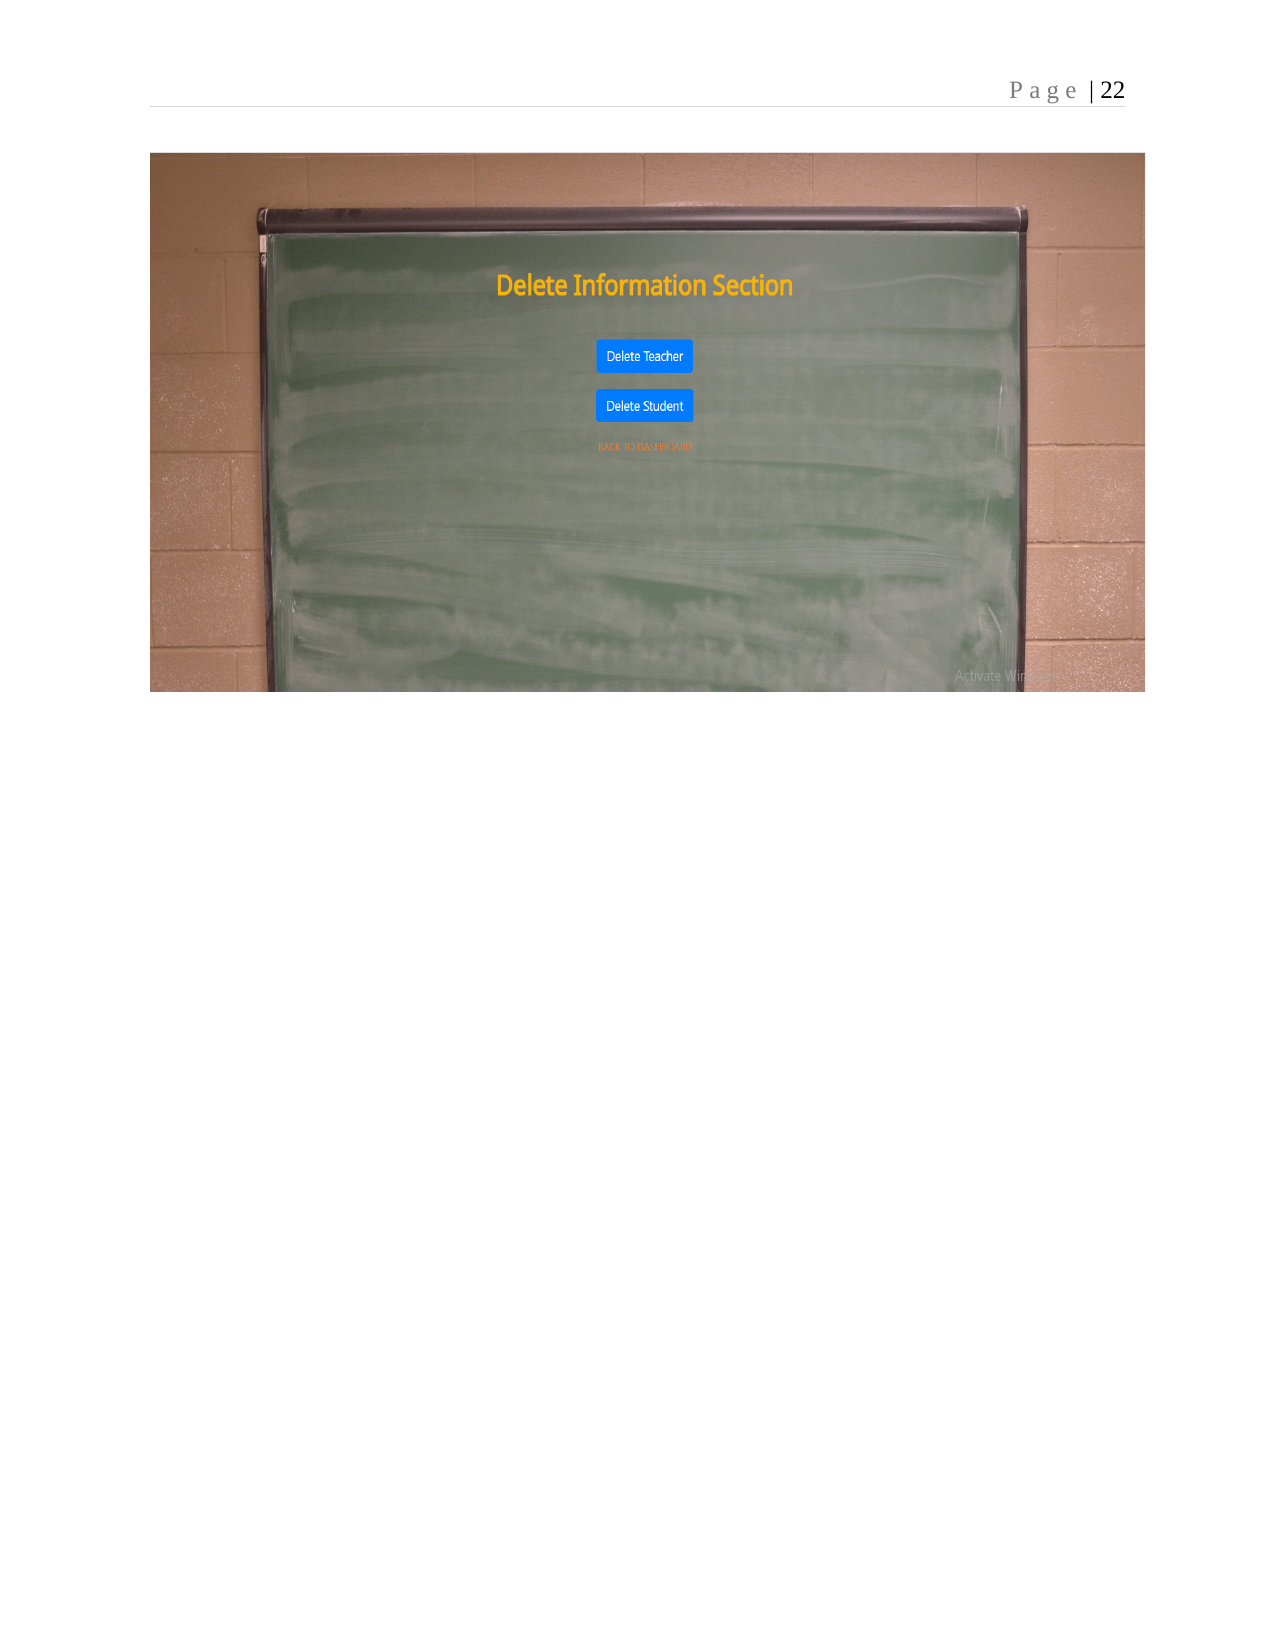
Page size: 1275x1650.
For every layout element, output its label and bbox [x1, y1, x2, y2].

picture [150, 150, 1146, 692]
